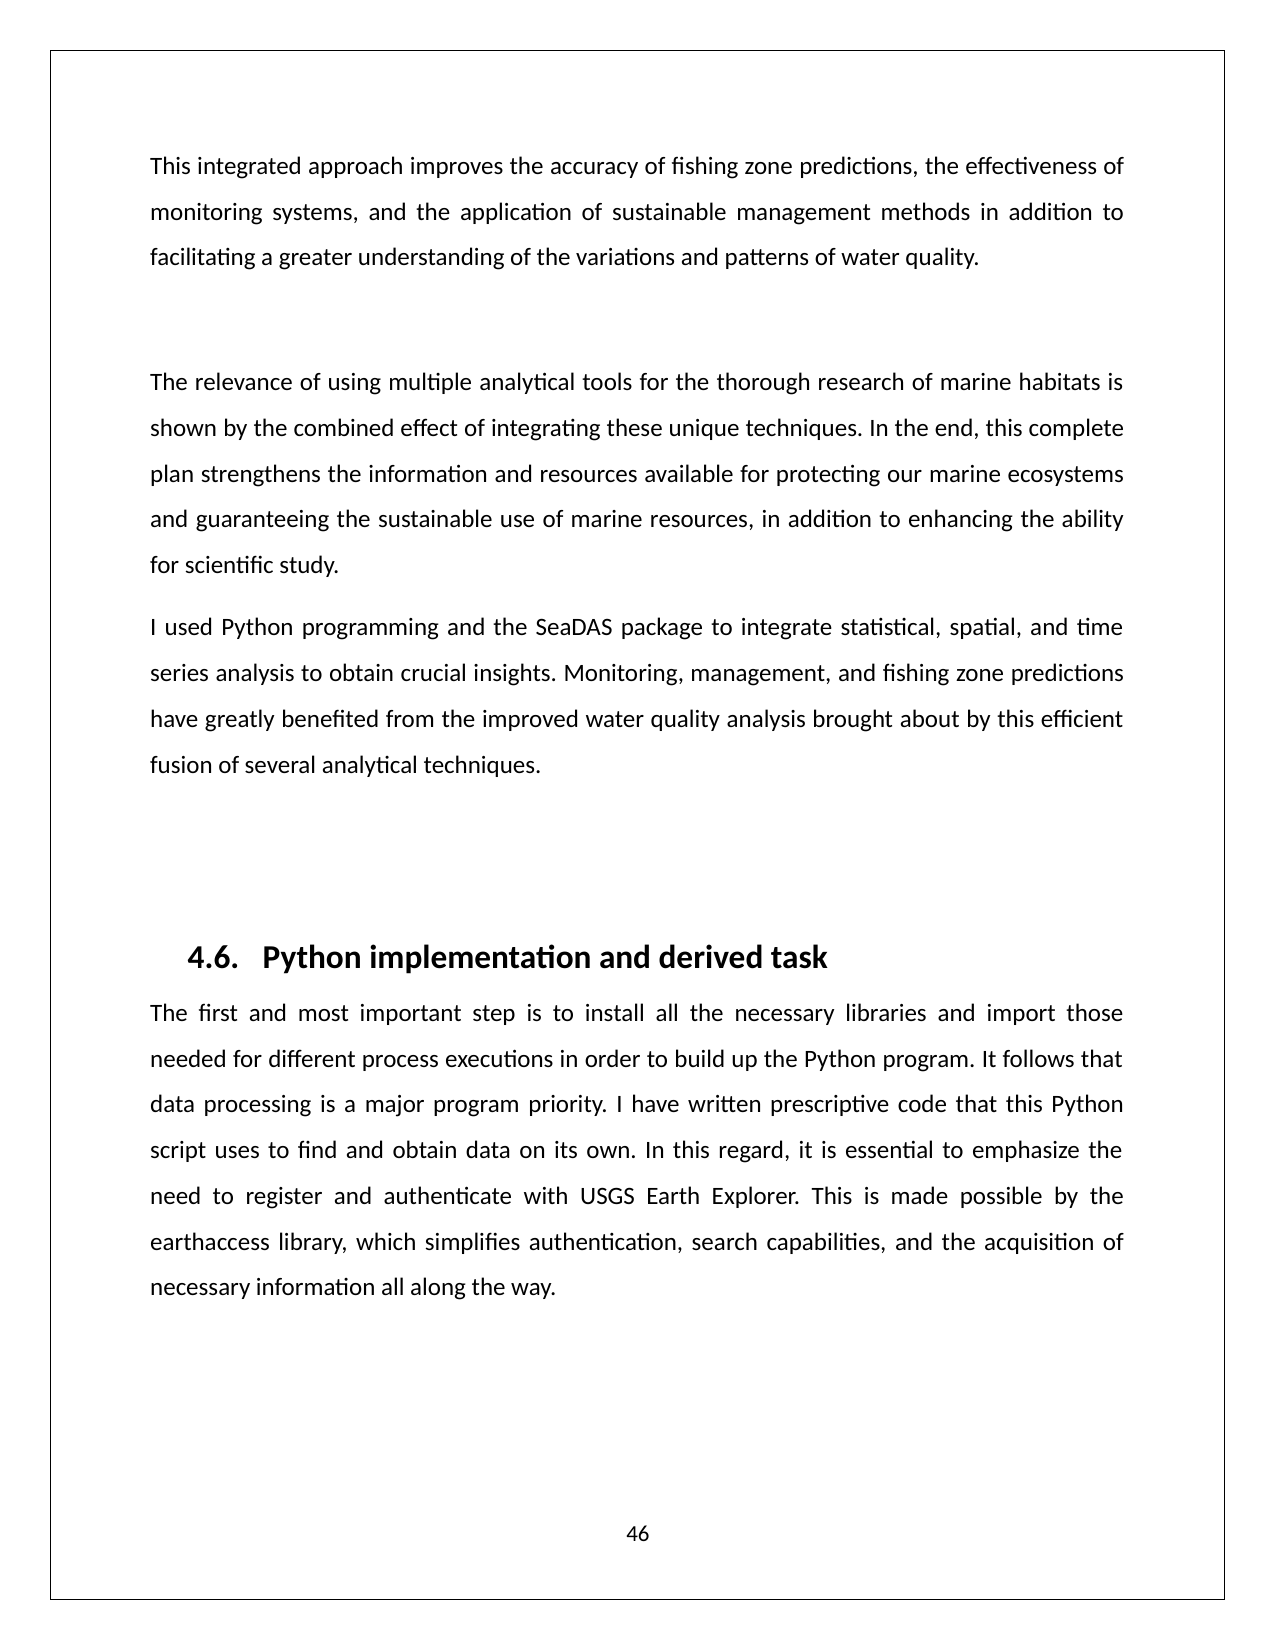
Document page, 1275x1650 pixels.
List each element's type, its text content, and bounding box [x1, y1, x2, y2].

text The first and most important step is to install all the necessary libraries and import those needed for different process executions in order to build up the Python program. It follows that data processing is a major program priority. I have written prescriptive code that this Python script uses to find and obtain data on its own. In this regard, it is essential to emphasize the need to register and authenticate with USGS Earth Explorer. This is made possible by the earthaccess library, which simplifies authentication, search capabilities, and the acquisition of necessary information all along the way. [150, 997, 1125, 1302]
text The relevance of using multiple analytical tools for the thorough research of marine habitats is shown by the combined effect of integrating these unique techniques. In the end, this complete plan strengthens the information and resources available for protecting our marine ecosystems and guaranteeing the sustainable use of marine resources, in addition to enhancing the ability for scientific study. [150, 366, 1125, 580]
text I used Python programming and the SeaDAS package to integrate statistical, spatial, and time series analysis to obtain crucial insights. Monitoring, management, and fishing zone predictions have greatly benefited from the improved water quality analysis brought about by this efficient fusion of several analytical techniques. [150, 612, 1125, 779]
text This integrated approach improves the accuracy of fishing zone predictions, the effectiveness of monitoring systems, and the application of sustainable management methods in addition to facilitating a greater understanding of the variations and patterns of water quality. [150, 150, 1125, 272]
subtitle Python implementation and derived task [187, 936, 1125, 977]
